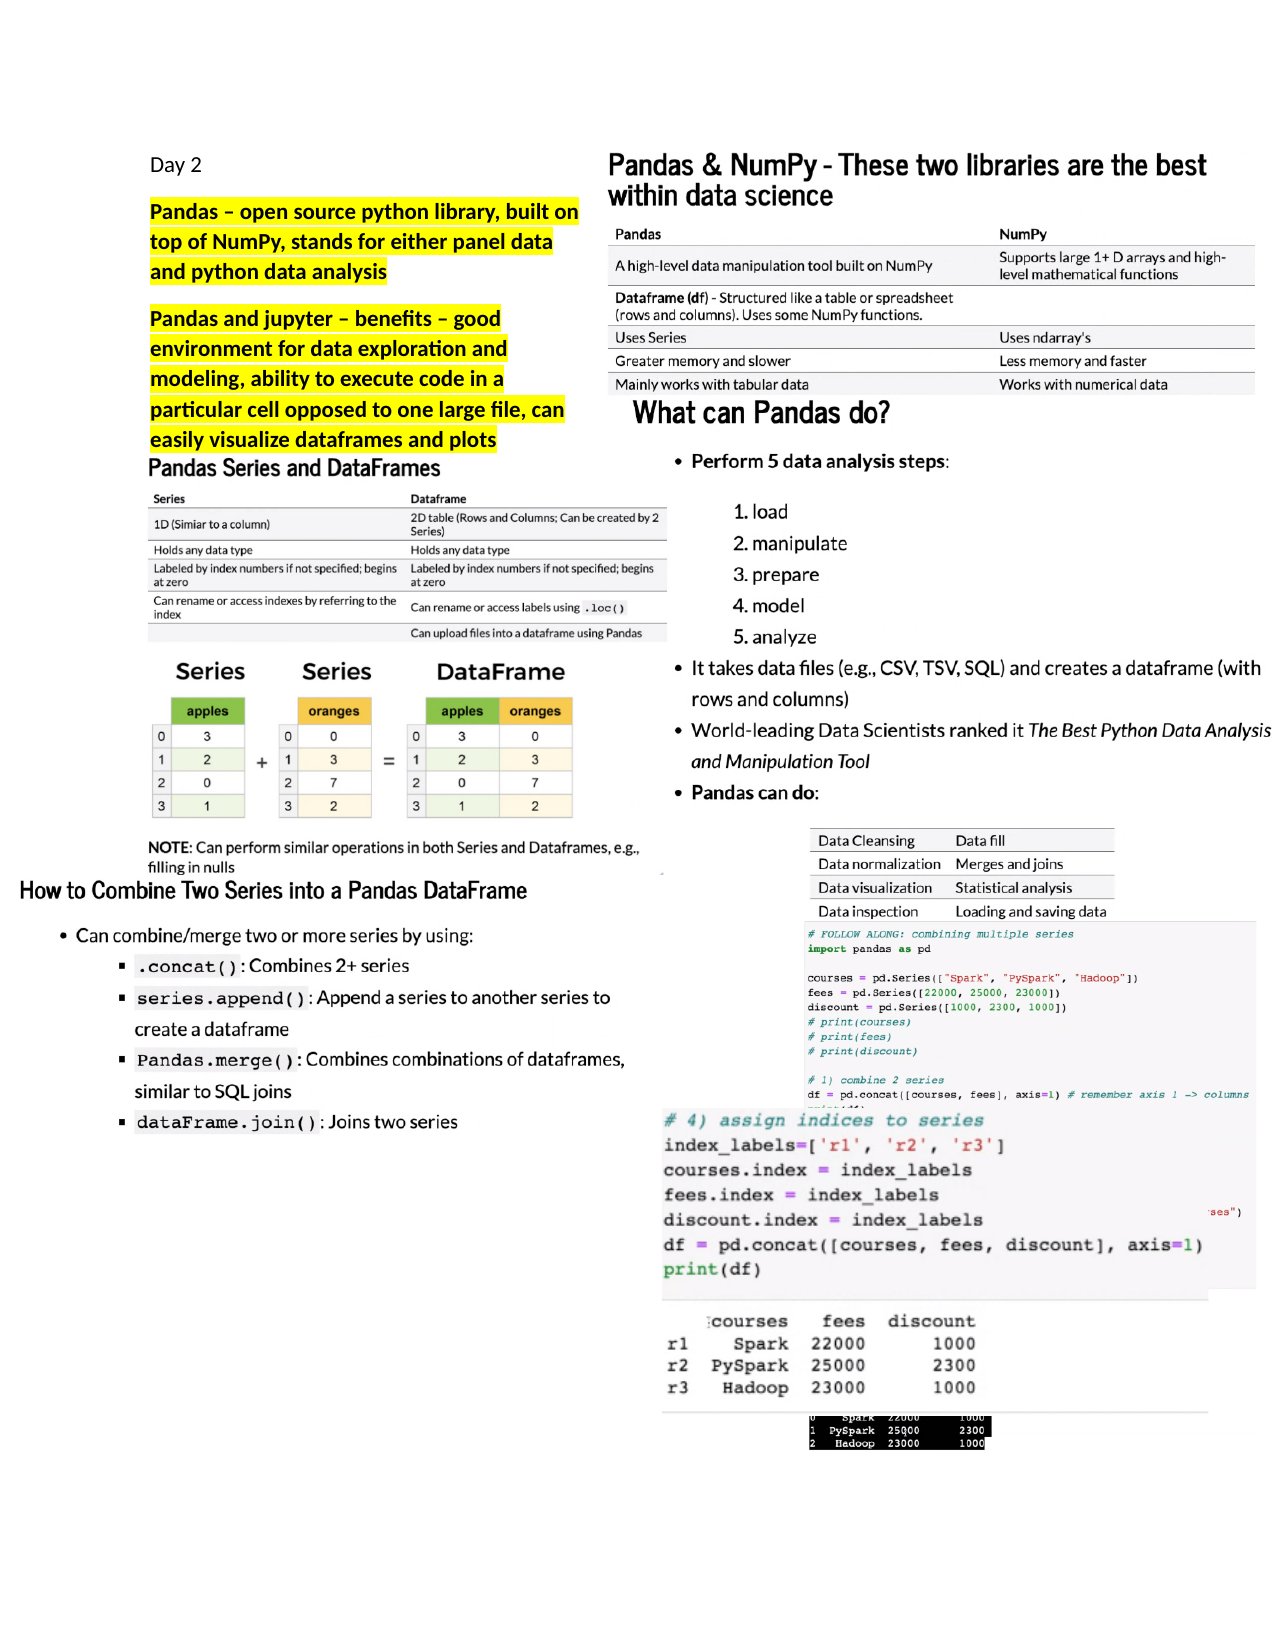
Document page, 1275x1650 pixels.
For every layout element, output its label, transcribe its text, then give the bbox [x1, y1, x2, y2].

picture [18, 878, 625, 1135]
text Pandas – open source python library, built on top of NumPy, stands for either panel data and python data analysis [150, 197, 607, 285]
text Day 2 [150, 150, 607, 178]
text Pandas and jupyter – benefits – good environment for data exploration and modeling, ability to execute code in a particular cell opposed to one large file, can easily visualize dataframes and plots [150, 304, 629, 453]
picture [147, 150, 1273, 1453]
